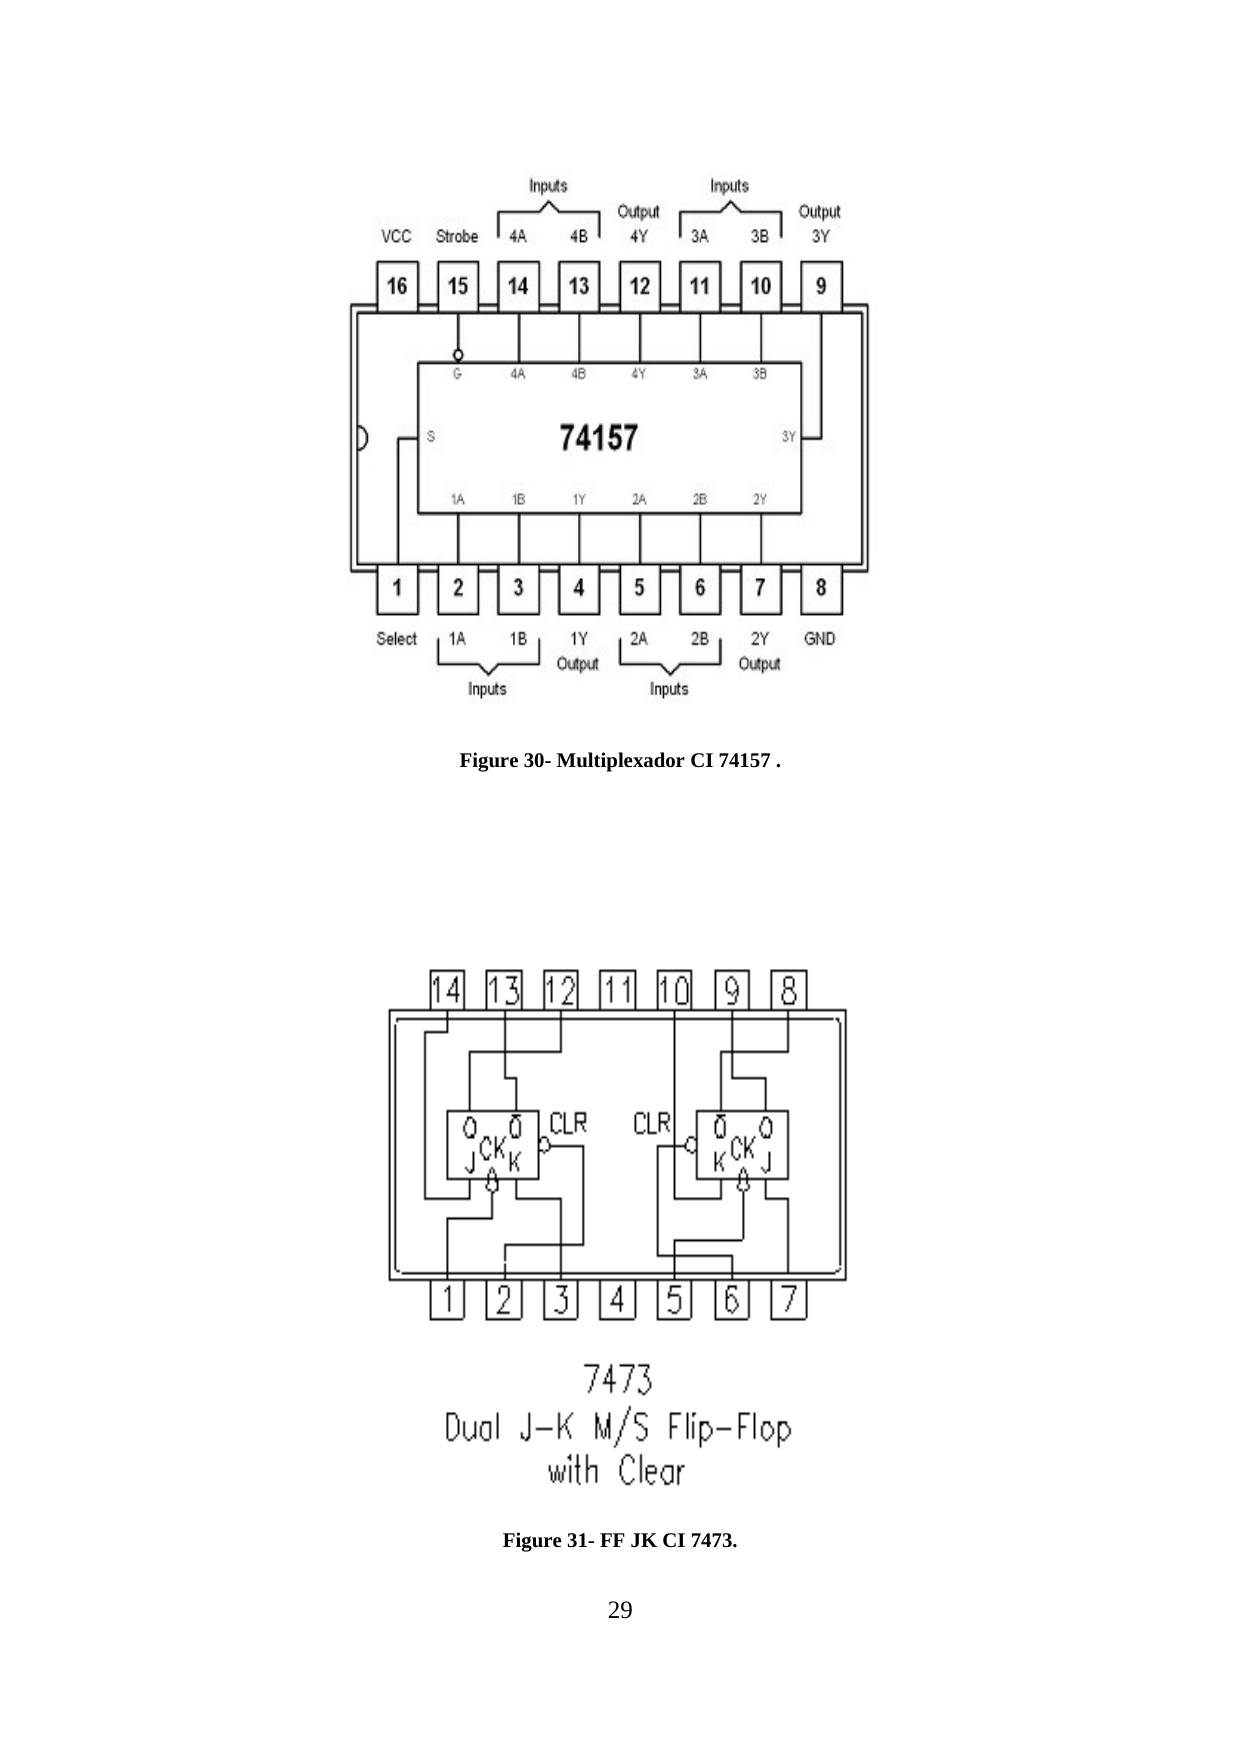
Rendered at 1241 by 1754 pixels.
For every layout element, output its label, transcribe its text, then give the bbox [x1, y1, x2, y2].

text Figure 30- Multiplexador CI 74157 . [75, 748, 1165, 772]
text Figure 31- FF JK CI 7473. [75, 1528, 1165, 1552]
picture [325, 143, 916, 734]
picture [325, 922, 916, 1514]
